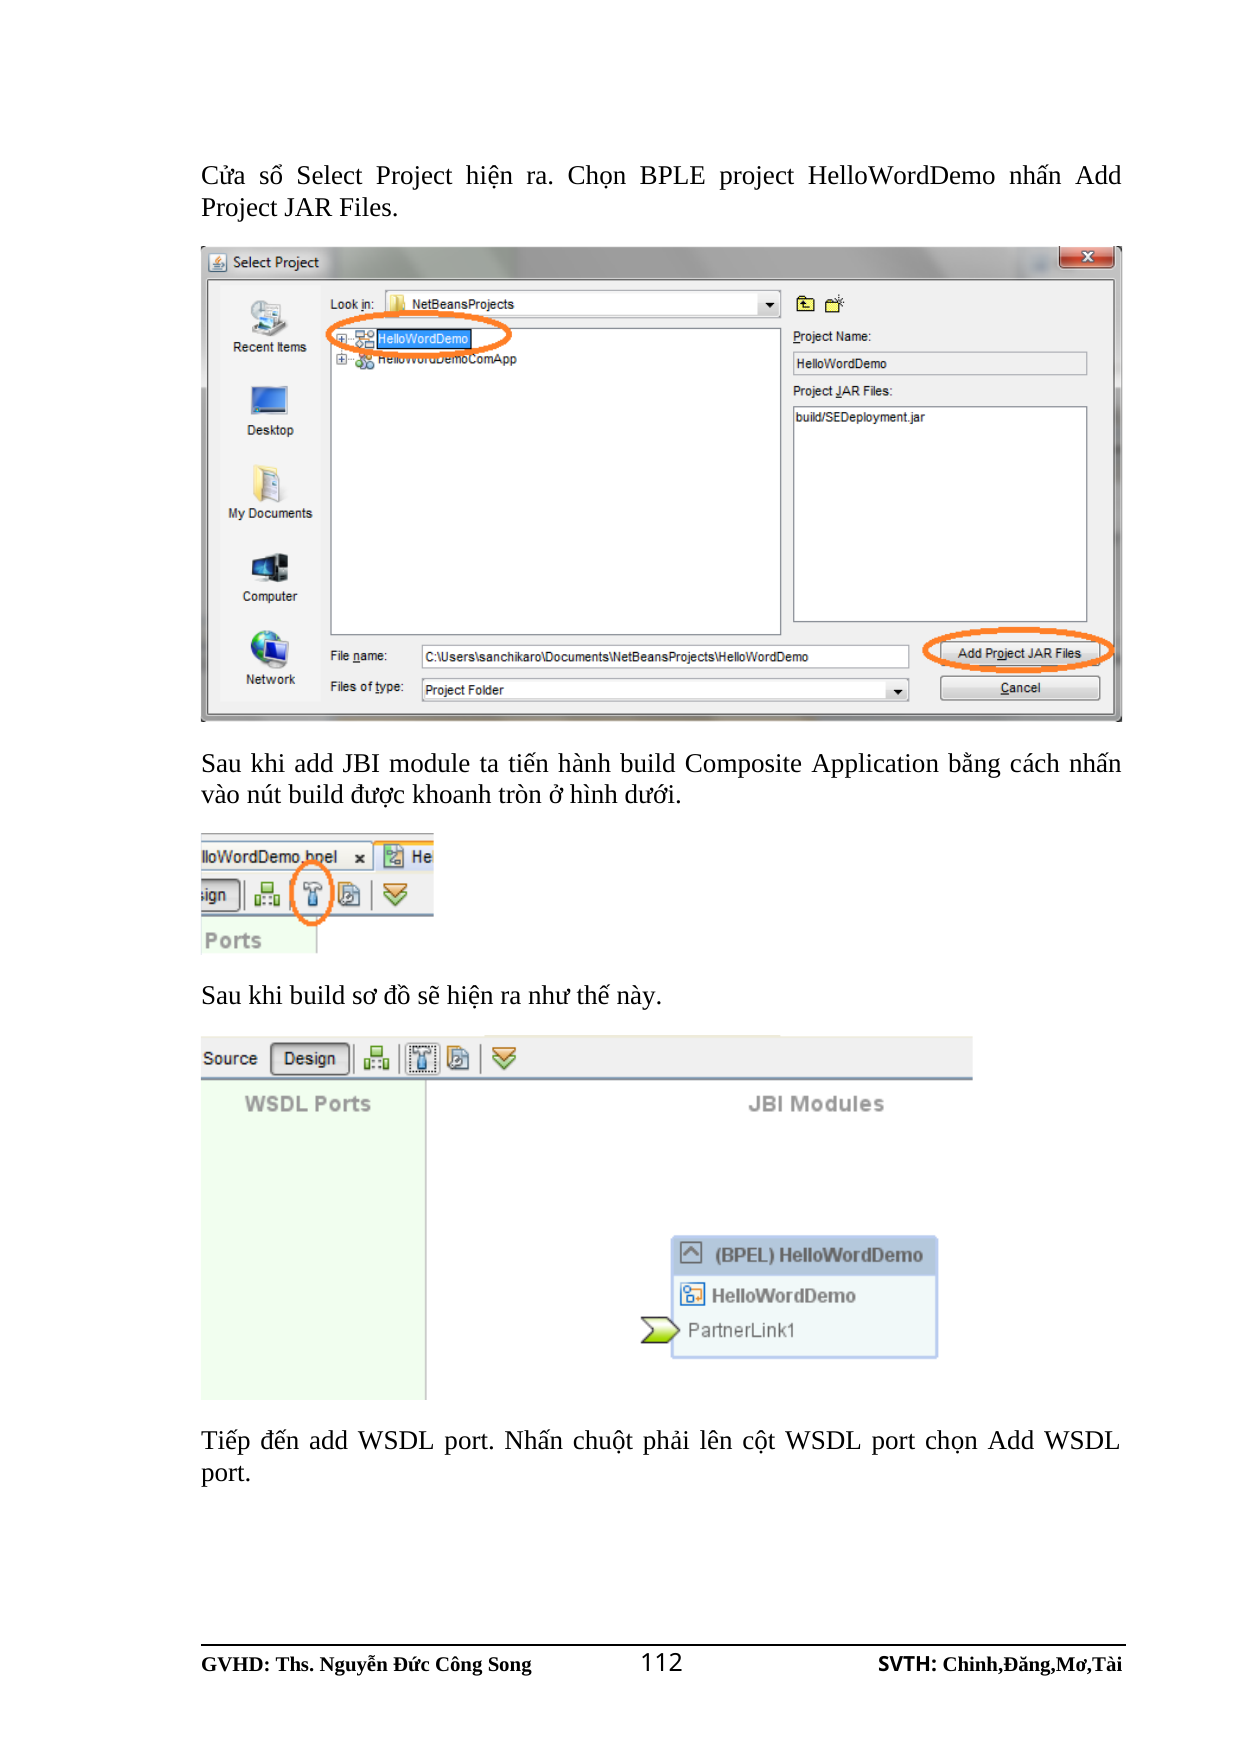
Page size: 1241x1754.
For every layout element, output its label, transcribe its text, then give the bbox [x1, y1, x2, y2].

text Tiếp đến add WSDL port. Nhấn chuột phải lên cột WSDL port chọn Add WSDL port. [201, 1424, 1122, 1487]
picture [200, 246, 1123, 722]
text Cửa sổ Select Project hiện ra. Chọn BPLE project HelloWordDemo nhấn Add Project JAR Files. [201, 159, 1122, 222]
text Sau khi add JBI module ta tiến hành build Composite Application bằng cách nhấn vào nút build được khoanh tròn ở hình dưới. [201, 747, 1122, 809]
picture [200, 833, 434, 955]
text Sau khi build sơ đồ sẽ hiện ra như thế này. [201, 979, 1122, 1010]
picture [200, 1035, 973, 1400]
